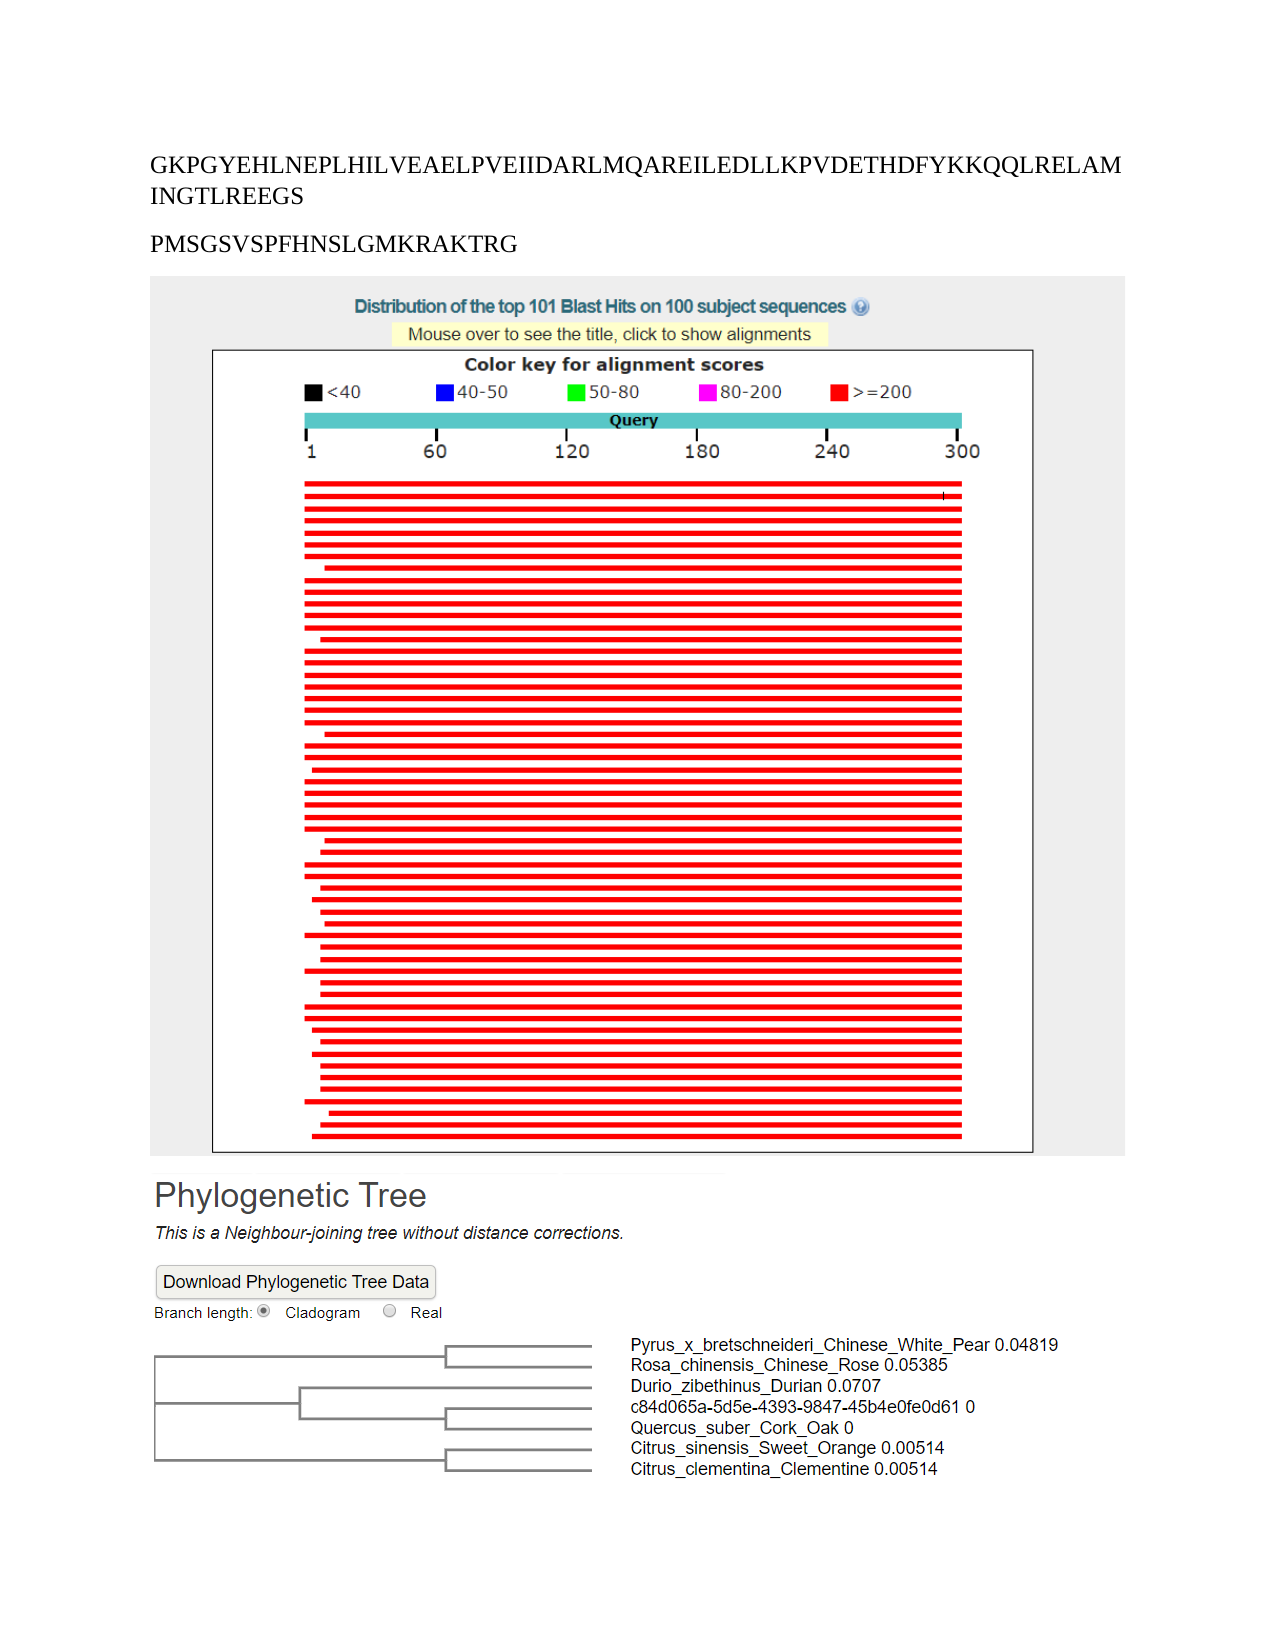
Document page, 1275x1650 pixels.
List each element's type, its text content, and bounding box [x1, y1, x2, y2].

picture [150, 276, 1125, 1156]
text GKPGYEHLNEPLHILVEAELPVEIIDARLMQAREILEDLLKPVDETHDFYKKQQLRELAMINGTLREEGS [150, 150, 1125, 210]
text PMSGSVSPFHNSLGMKRAKTRG [150, 229, 1125, 257]
picture [150, 1173, 1125, 1497]
